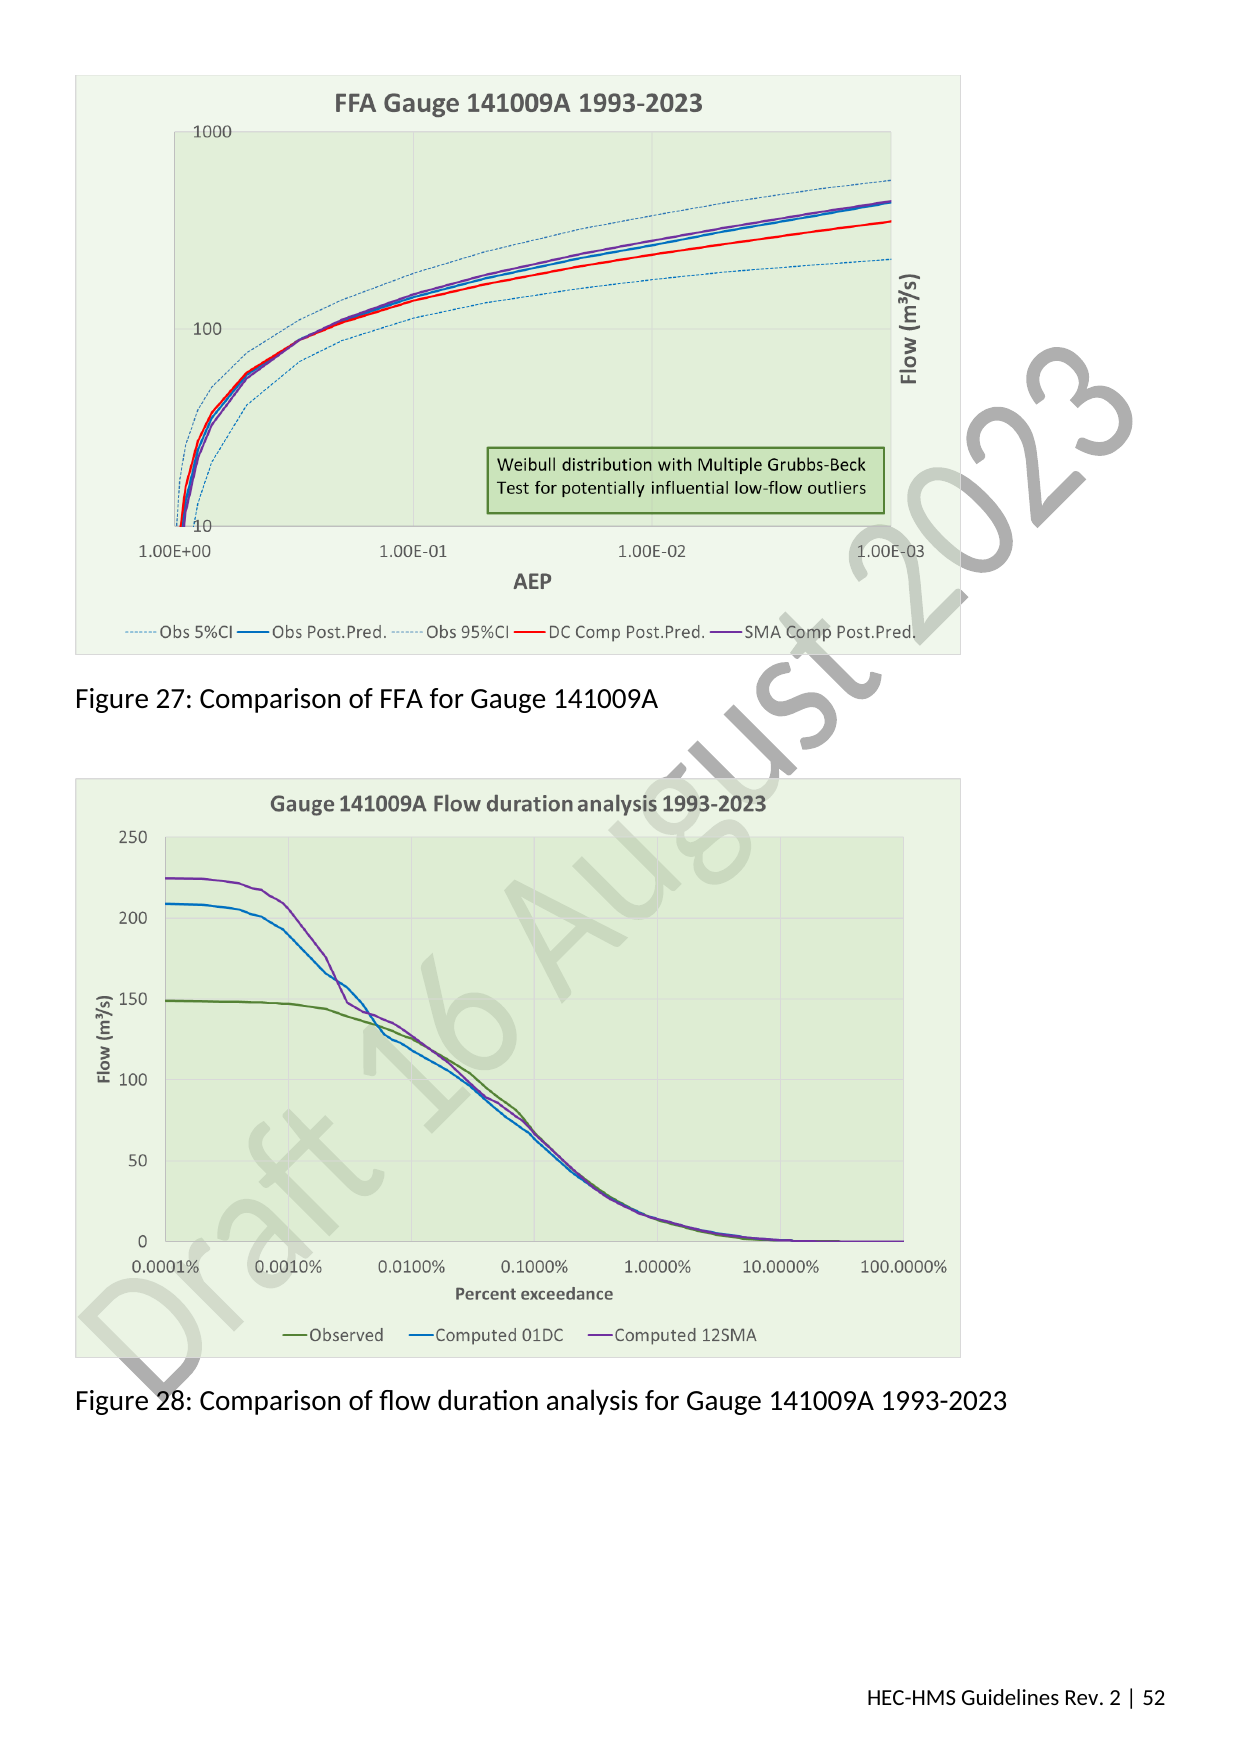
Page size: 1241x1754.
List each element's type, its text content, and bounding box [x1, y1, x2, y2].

picture [75, 75, 961, 655]
text Figure 28: Comparison of flow duration analysis for Gauge 141009A 1993-2023 [75, 1382, 1165, 1418]
text Figure 27: Comparison of FFA for Gauge 141009A [75, 680, 1165, 715]
picture [75, 778, 961, 1358]
